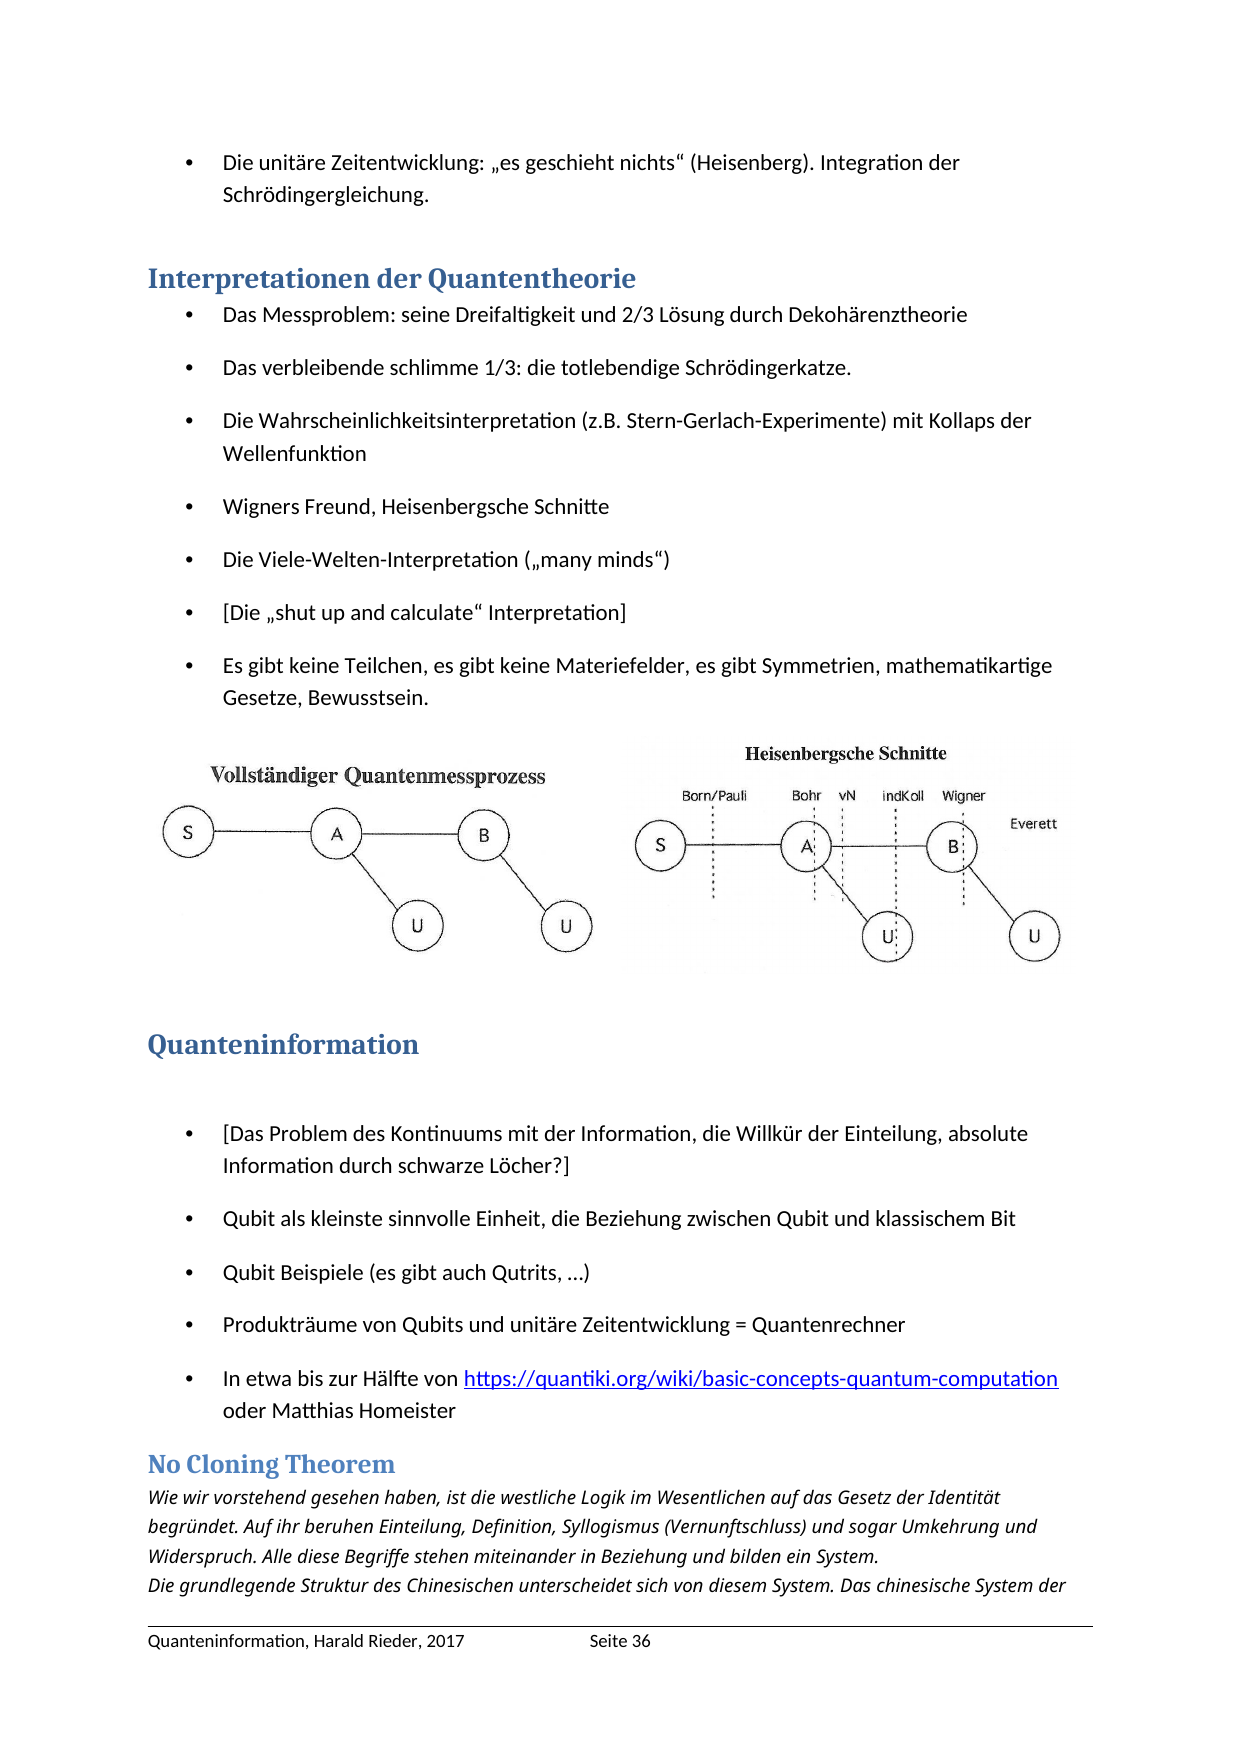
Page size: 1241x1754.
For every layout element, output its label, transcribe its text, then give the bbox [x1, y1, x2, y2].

picture [147, 736, 1077, 974]
list Die unitäre Zeitentwicklung: „es geschieht nichts“ (Heisenberg). Integration der Schrödingergleichung. [185, 148, 1093, 208]
subtitle No Cloning Theorem [148, 1449, 1093, 1480]
list Die Viele-Welten-Interpretation („many minds“) [185, 545, 1093, 573]
list Das verbleibende schlimme 1/3: die totlebendige Schrödingerkatze. [185, 353, 1093, 382]
list Das Messproblem: seine Dreifaltigkeit und 2/3 Lösung durch Dekohärenztheorie [185, 301, 1093, 328]
list Qubit Beispiele (es gibt auch Qutrits, …) [185, 1258, 1093, 1286]
list Die Wahrscheinlichkeitsinterpretation (z.B. Stern-Gerlach-Experimente) mit Kollaps der Wellenfunktion [185, 407, 1093, 467]
list In etwa bis zur Hälfte von https://quantiki.org/wiki/basic-concepts-quantum-computation oder Matthias Homeister [185, 1364, 1093, 1424]
list Es gibt keine Teilchen, es gibt keine Materiefelder, es gibt Symmetrien, mathematikartige Gesetze, Bewusstsein. [185, 651, 1093, 711]
list [Das Problem des Kontinuums mit der Information, die Willkür der Einteilung, absolute Information durch schwarze Löcher?] [185, 1119, 1093, 1179]
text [148, 1484, 1093, 1598]
subtitle Interpretationen der Quantentheorie [148, 262, 1093, 296]
list Wigners Freund, Heisenbergsche Schnitte [185, 492, 1093, 520]
list Qubit als kleinste sinnvolle Einheit, die Beziehung zwischen Qubit und klassischem Bit [185, 1204, 1093, 1233]
list Produkträume von Qubits und unitäre Zeitentwicklung = Quantenrechner [185, 1311, 1093, 1339]
subtitle Quanteninformation [148, 1028, 1093, 1061]
list [Die „shut up and calculate“ Interpretation] [185, 598, 1093, 626]
